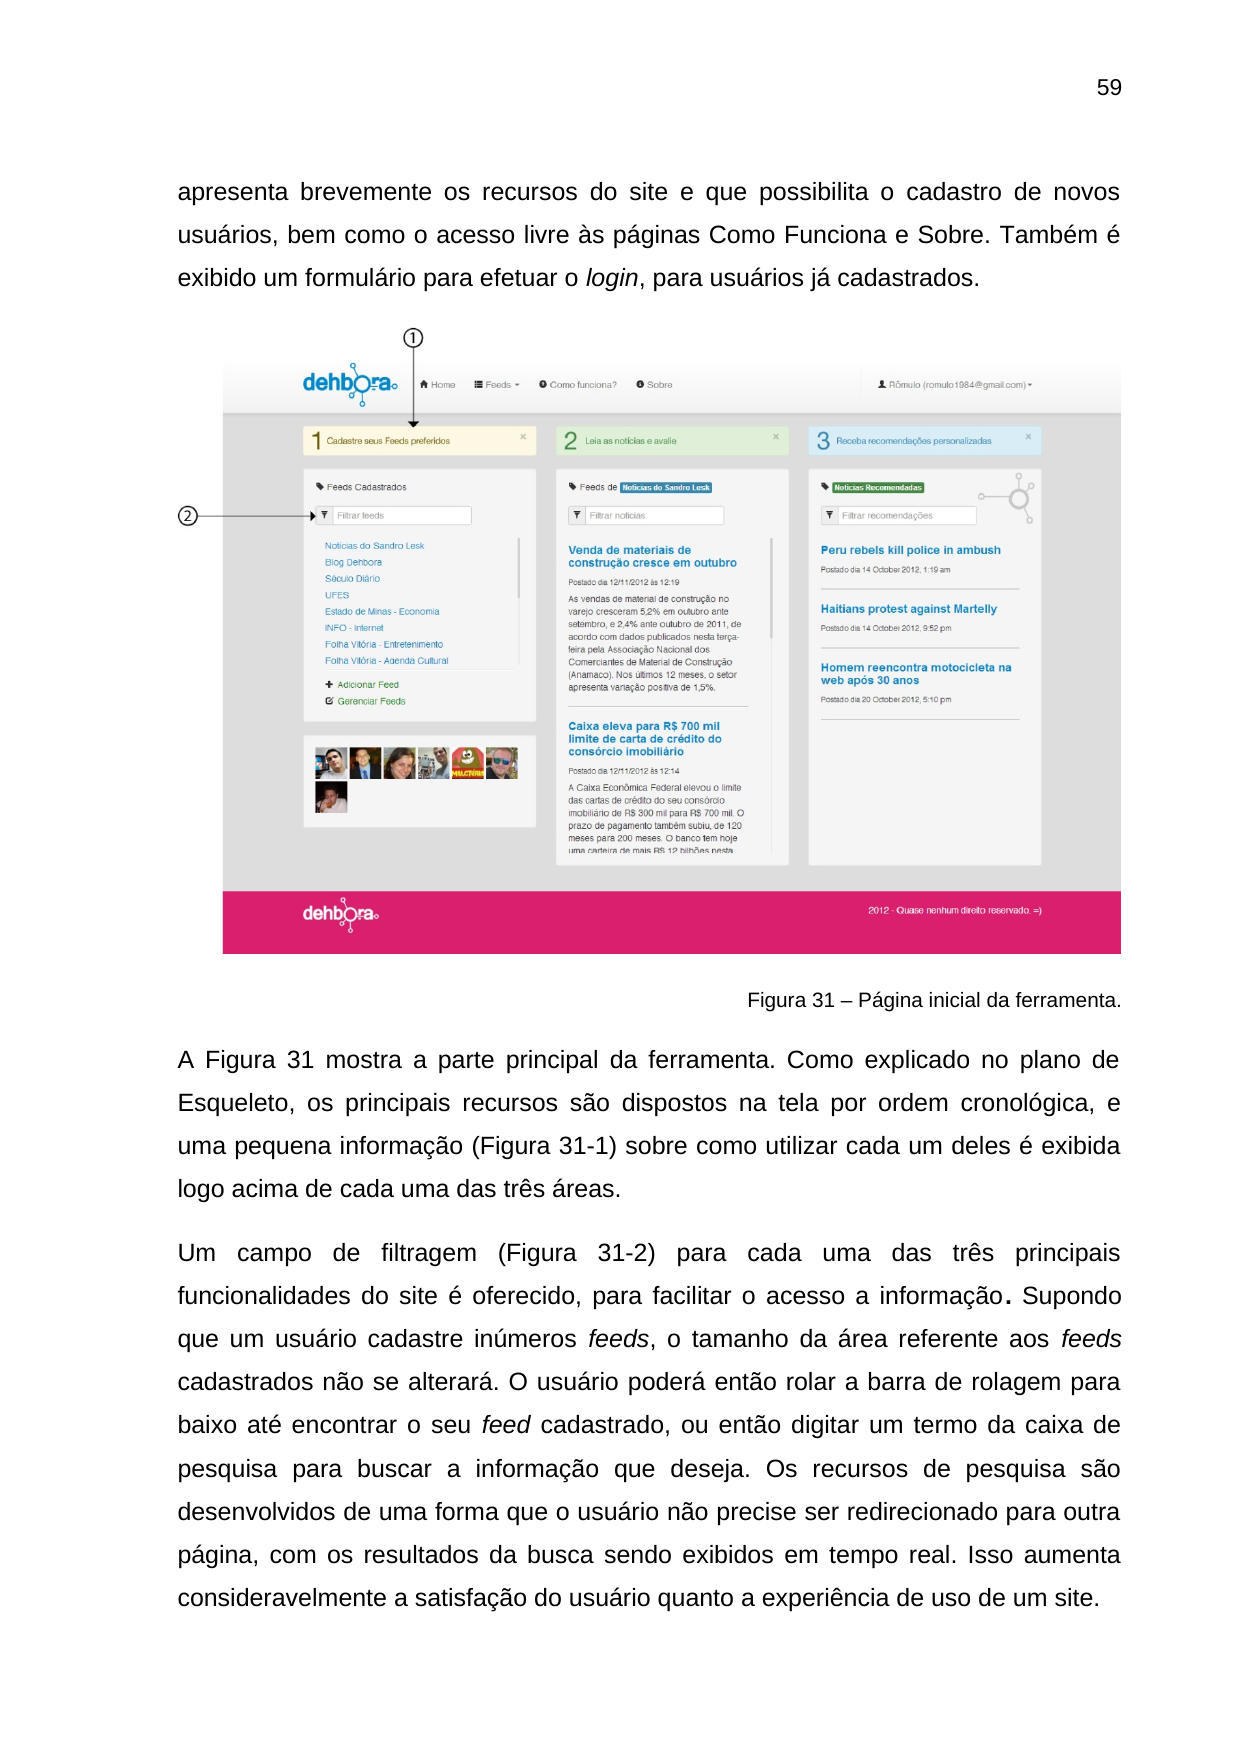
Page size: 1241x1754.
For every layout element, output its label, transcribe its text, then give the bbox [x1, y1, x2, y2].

text Um campo de filtragem (Figura 31-2) para cada uma das três principais funcionalidades do site é oferecido, para facilitar o acesso a informação. Supondo que um usuário cadastre inúmeros feeds, o tamanho da área referente aos feeds cadastrados não se alterará. O usuário poderá então rolar a barra de rolagem para baixo até encontrar o seu feed cadastrado, ou então digitar um termo da caixa de pesquisa para buscar a informação que deseja. Os recursos de pesquisa são desenvolvidos de uma forma que o usuário não precise ser redirecionado para outra página, com os resultados da busca sendo exibidos em tempo real. Isso aumenta consideravelmente a satisfação do usuário quanto a experiência de uso de um site. [177, 1238, 1122, 1612]
text Figura 31 – Página inicial da ferramenta. [177, 988, 1122, 1012]
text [177, 177, 1122, 292]
text A Figura 31 mostra a parte principal da ferramenta. Como explicado no plano de Esqueleto, os principais recursos são dispostos na tela por ordem cronológica, e uma pequena informação (Figura 31-1) sobre como utilizar cada um deles é exibida logo acima de cada uma das três áreas. [177, 1045, 1122, 1203]
picture [177, 327, 1121, 954]
